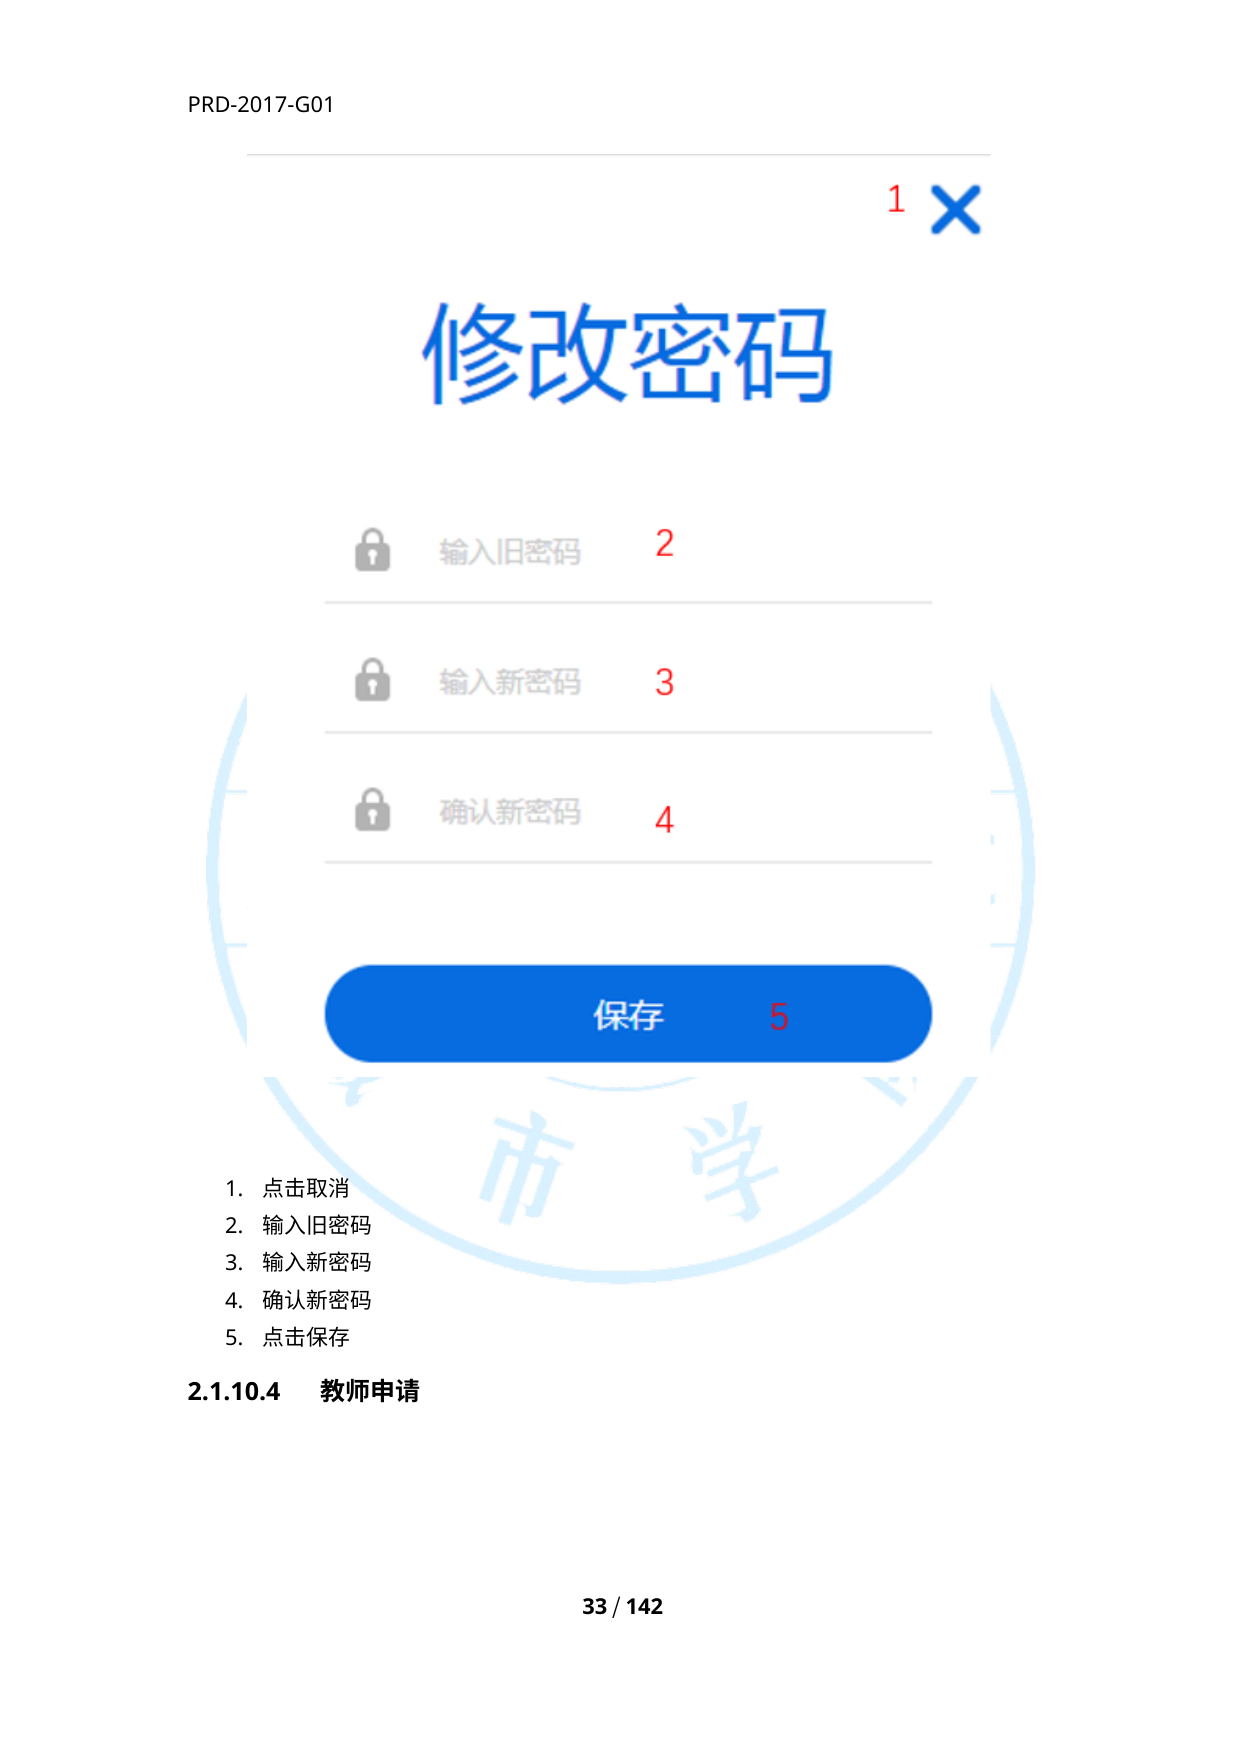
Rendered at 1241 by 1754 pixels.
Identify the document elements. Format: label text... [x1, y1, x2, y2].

list 点击取消 [225, 1171, 1053, 1203]
list 点击保存 [225, 1319, 1053, 1352]
list 确认新密码 [225, 1282, 1053, 1315]
list 输入旧密码 [225, 1208, 1053, 1240]
text 教师申请 [187, 1357, 1053, 1422]
list 输入新密码 [225, 1245, 1053, 1278]
picture [246, 154, 991, 1077]
